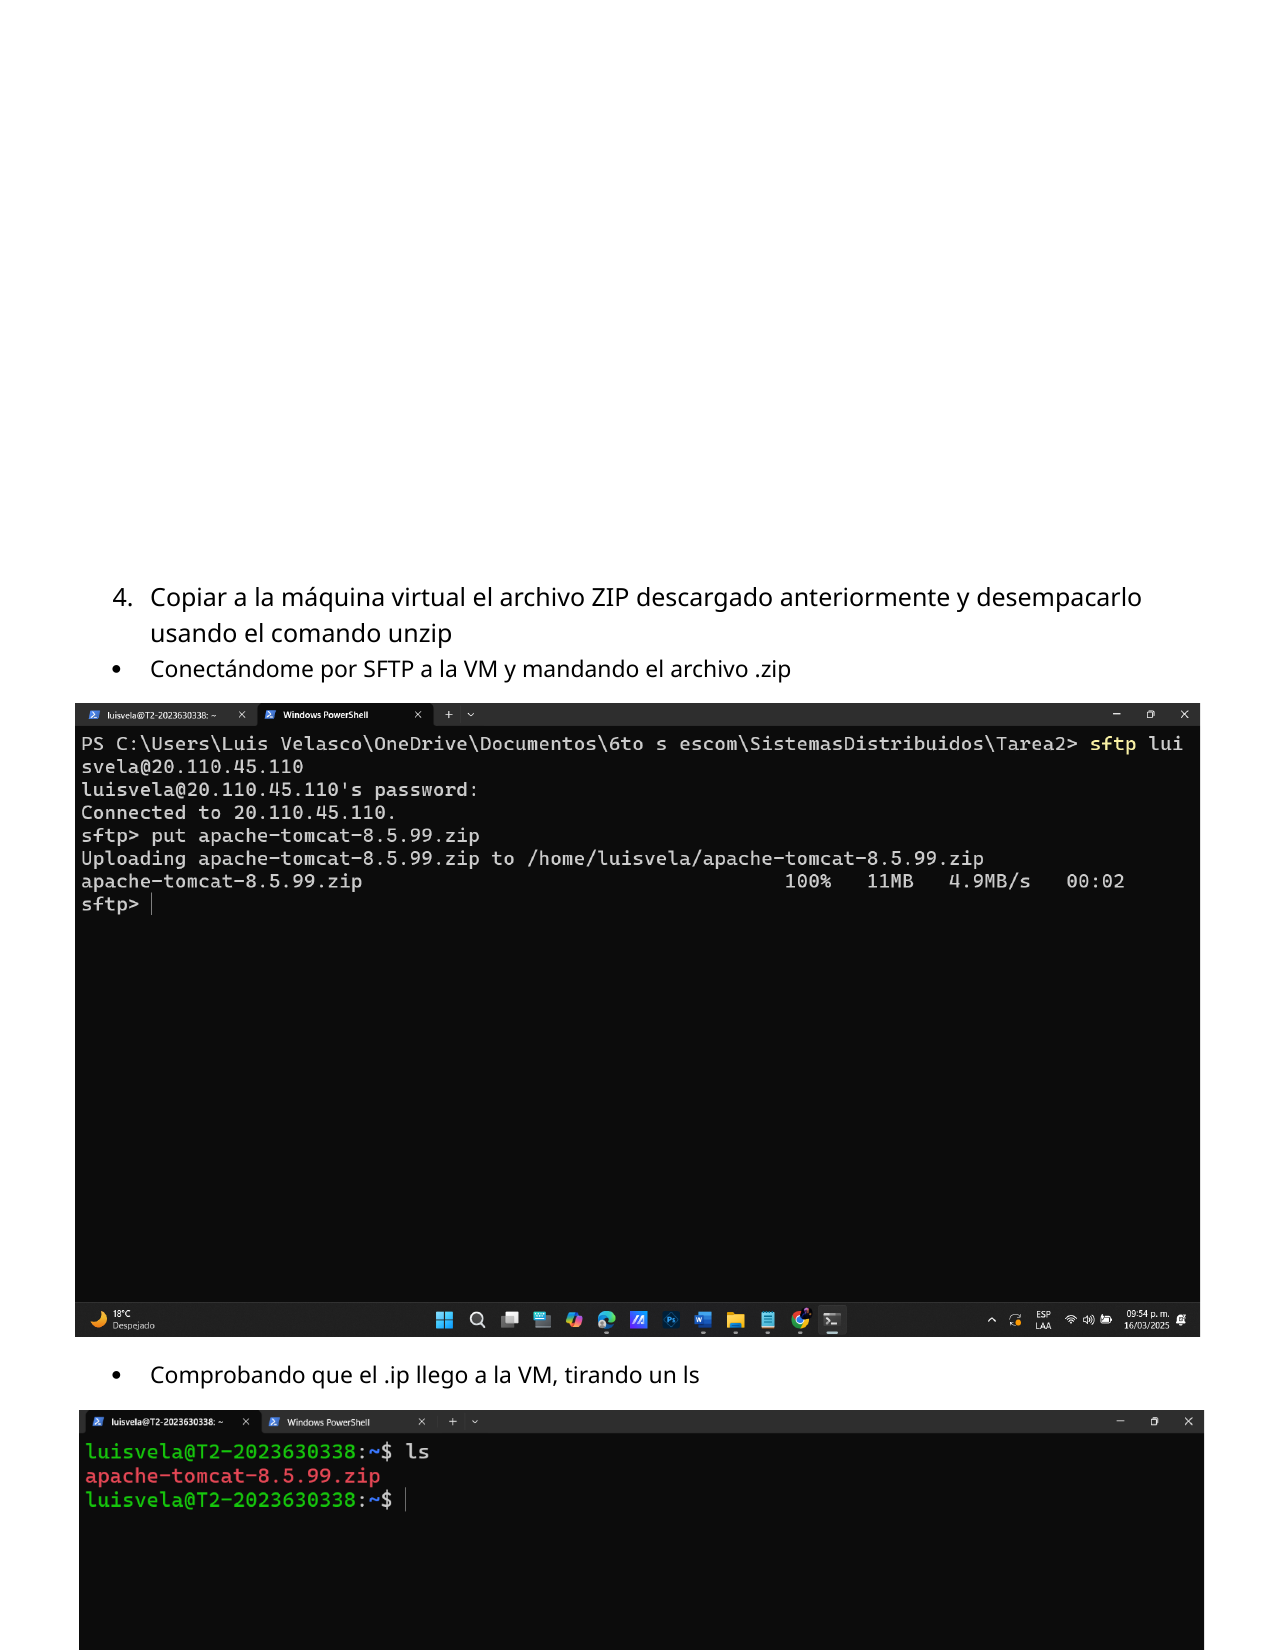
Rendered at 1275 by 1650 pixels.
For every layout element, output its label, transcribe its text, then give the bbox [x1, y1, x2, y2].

list Comprobando que el .ip llego a la VM, tirando un ls [112, 1358, 1200, 1390]
list Conectándome por SFTP a la VM y mandando el archivo .zip [112, 653, 1200, 684]
picture [79, 1410, 1205, 1650]
picture [75, 703, 1200, 1337]
list Copiar a la máquina virtual el archivo ZIP descargado anteriormente y desempacarlo usando el comando unzip [112, 579, 1200, 650]
